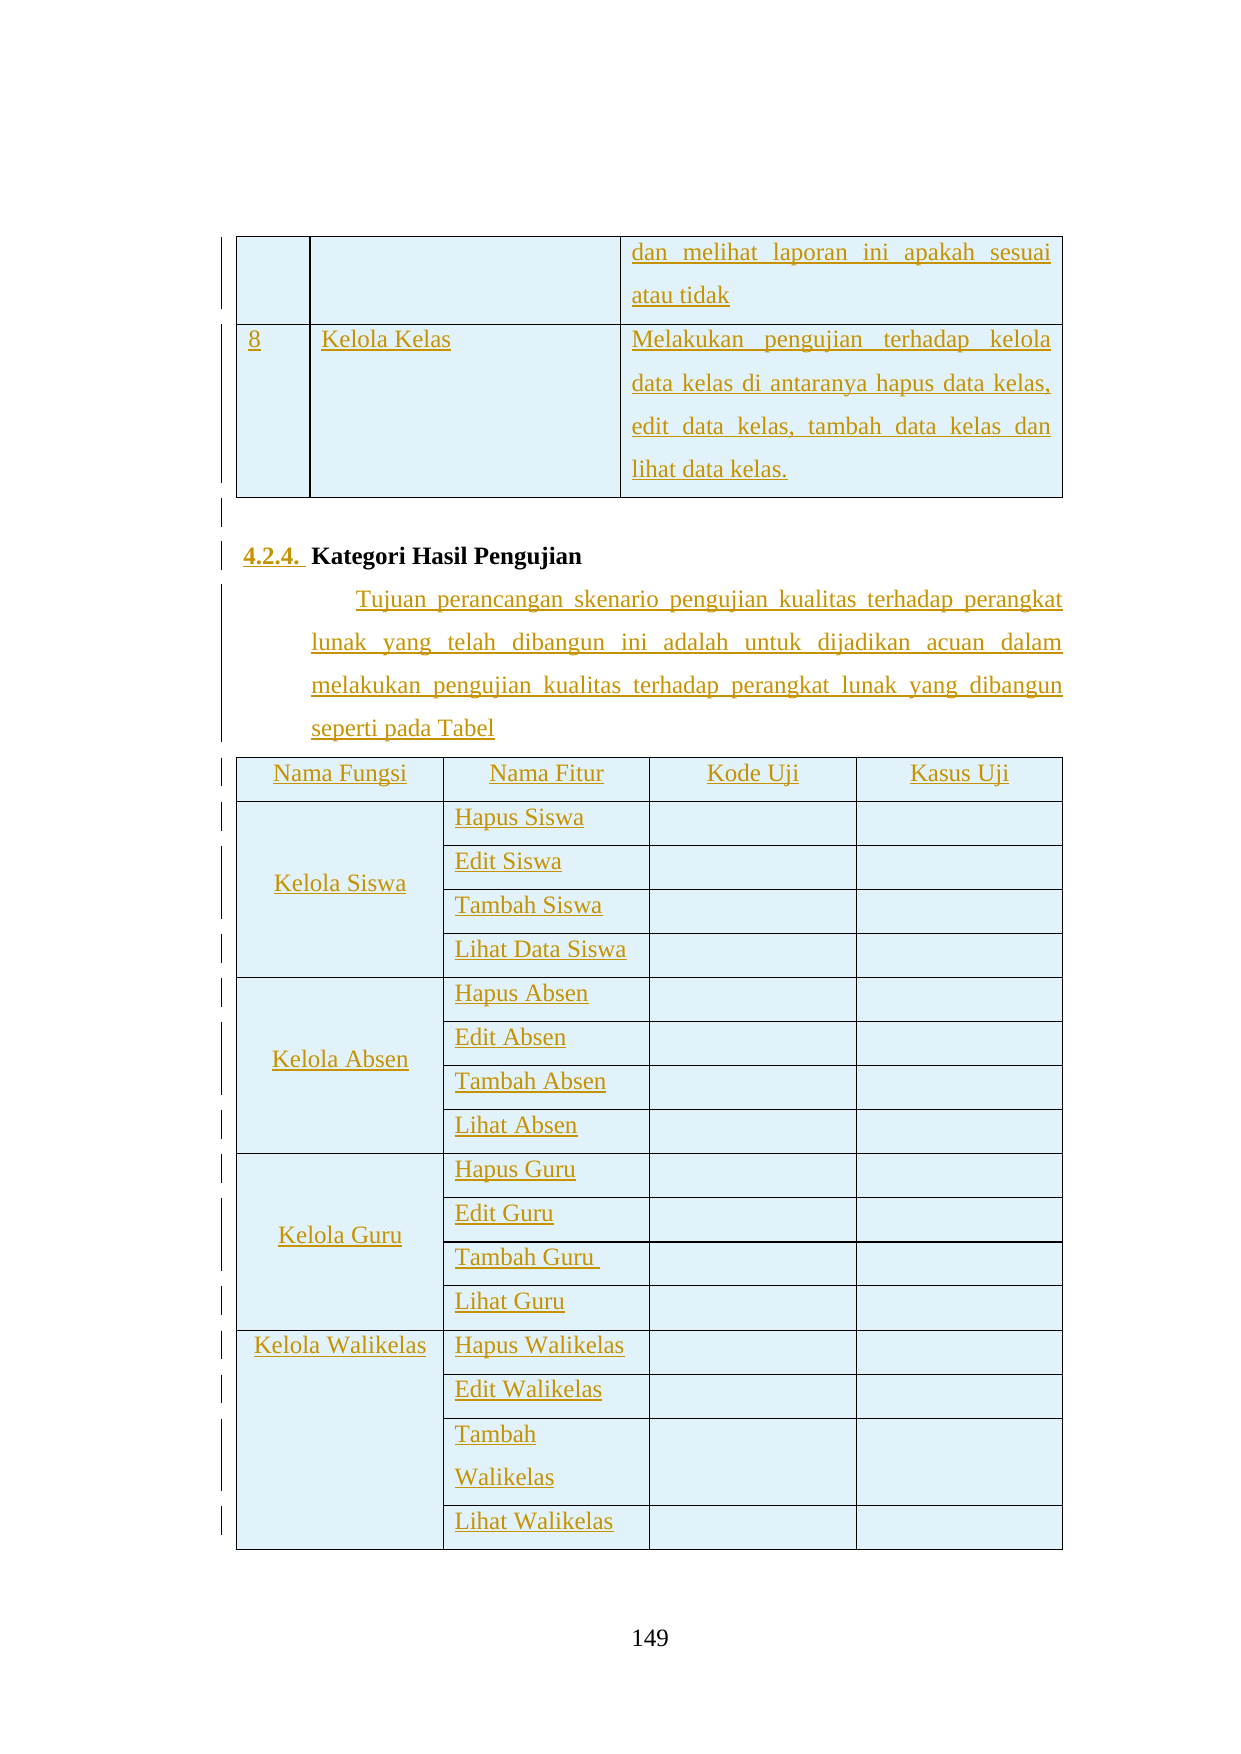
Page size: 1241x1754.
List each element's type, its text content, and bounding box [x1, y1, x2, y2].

subtitle Kategori Hasil Pengujian [243, 541, 1063, 570]
